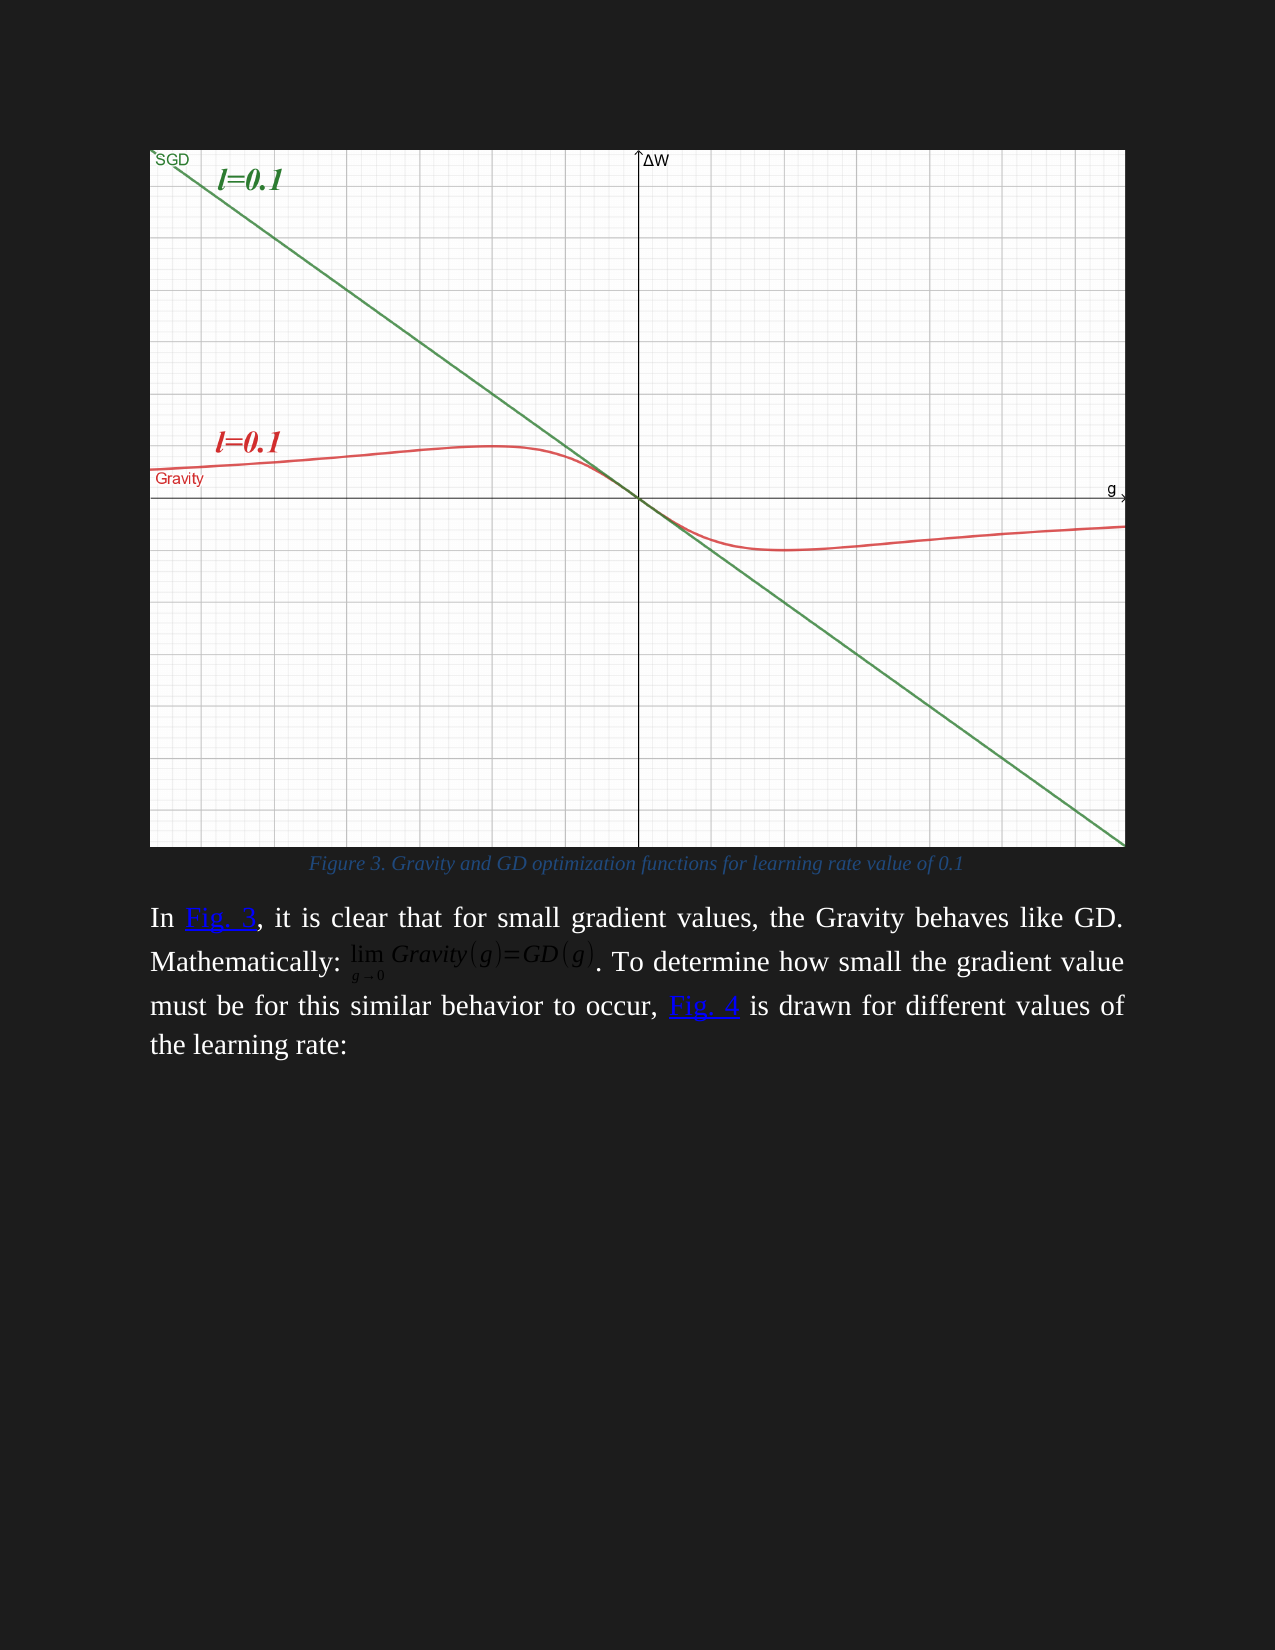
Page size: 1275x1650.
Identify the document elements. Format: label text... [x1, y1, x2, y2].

text In Fig. 3, it is clear that for small gradient values, the Gravity behaves like GD. Mathematically: . To determine how small the gradient value must be for this similar behavior to occur, Fig. 4 is drawn for different values of the learning rate: [150, 900, 1125, 1060]
text Figure 3. Gravity and GD optimization functions for learning rate value of 0.1 [150, 851, 1125, 875]
picture [150, 150, 1125, 847]
